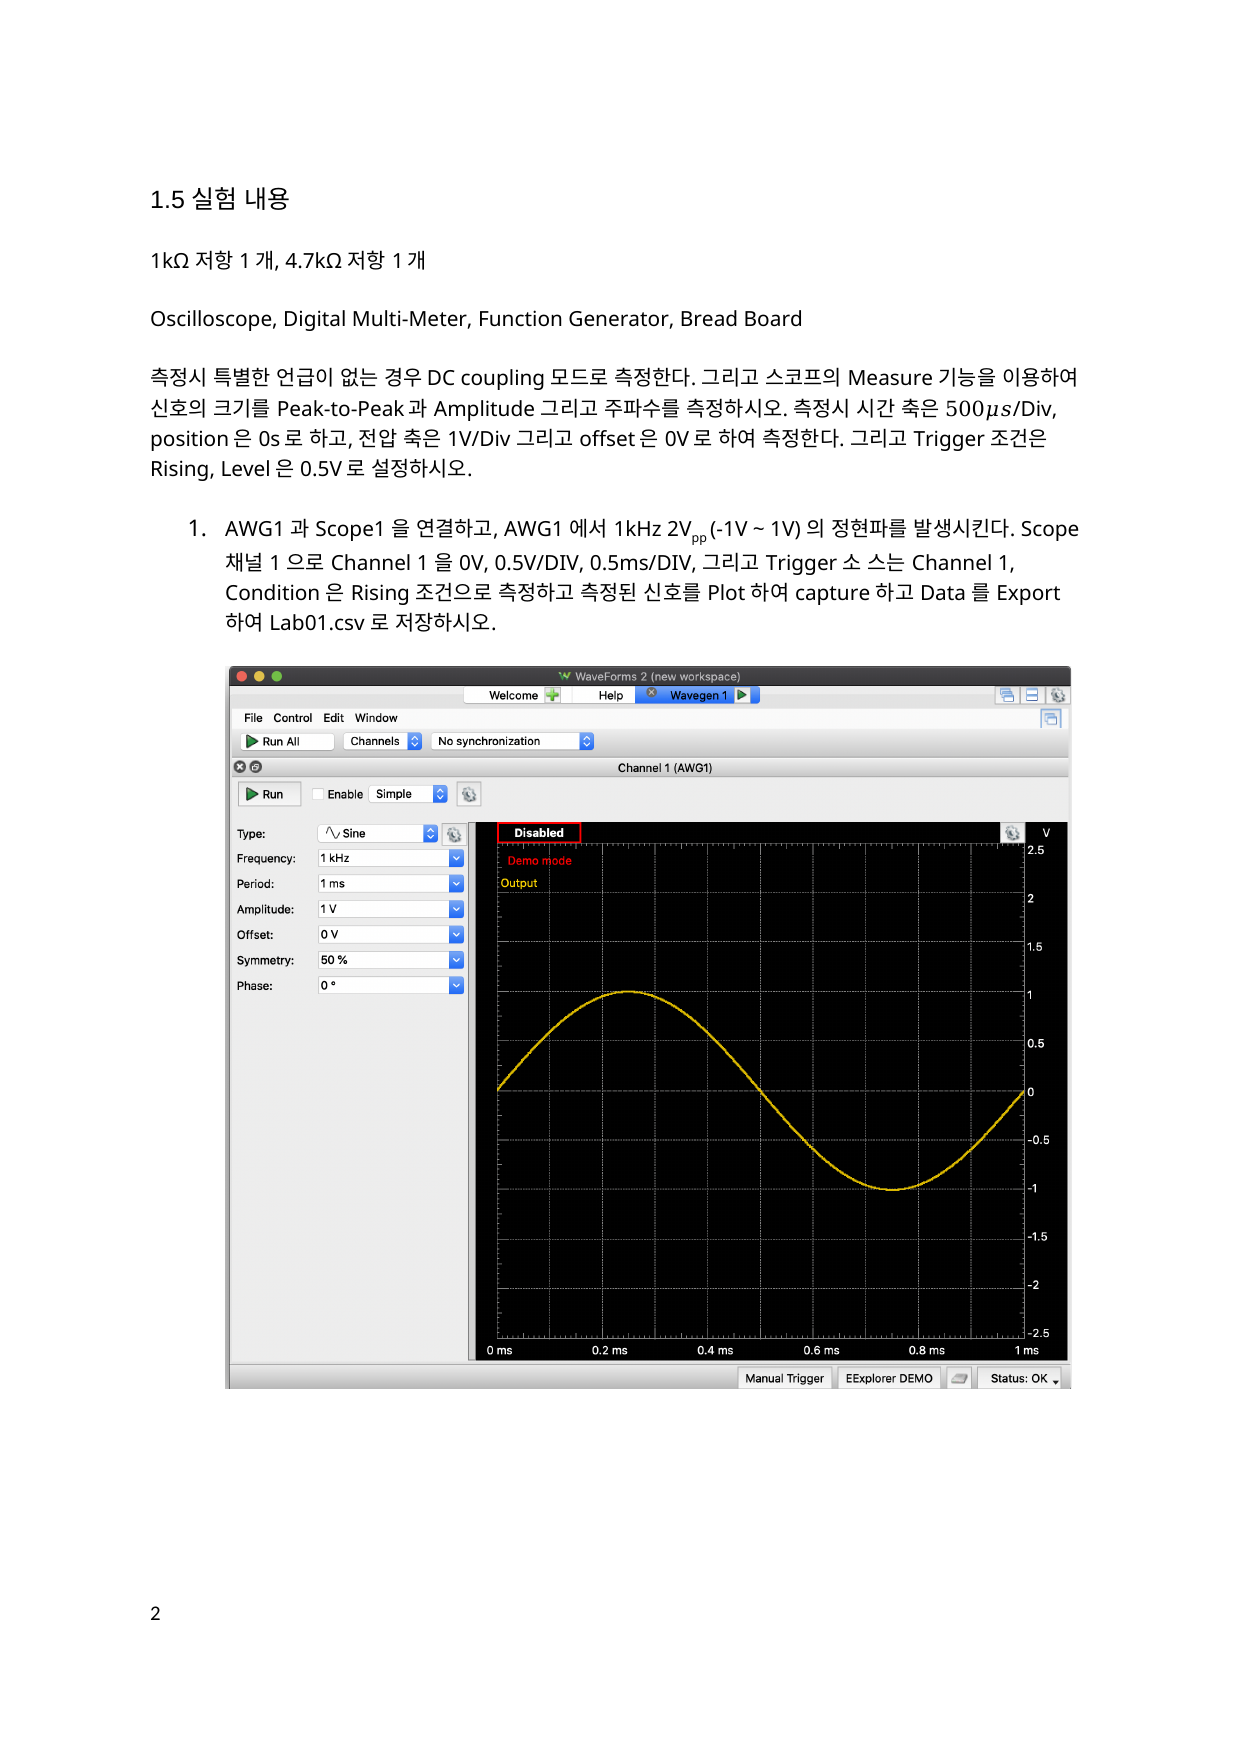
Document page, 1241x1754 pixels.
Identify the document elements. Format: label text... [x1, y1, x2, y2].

list AWG1 과 Scope1 을 연결하고, AWG1 에서 1kHz 2Vpp (-1V ~ 1V) 의 정현파를 발생시킨다. Scope 채널 1 으로 Channel 1 을 0V, 0.5V/DIV, 0.5ms/DIV, 그리고 Trigger 소 스는 Channel 1, Condition 은 Rising 조건으로 측정하고 측정된 신호를 Plot 하여 capture 하고 Data 를 Export 하여 Lab01.csv 로 저장하시오. [187, 512, 1090, 637]
text 측정시 특별한 언급이 없는 경우DC coupling 모드로 측정한다. 그리고 스코프의 Measure 기능을 이용하여 신호의 크기를 Peak-to-Peak과 Amplitude 그리고 주파수를 측정하시오. 측정시 시간 축은 500𝜇𝑠/Div, position은 0s로 하고, 전압 축은 1V/Div 그리고 offset은 0V로 하여 측정한다. 그리고 Trigger 조건은 Rising, Level은 0.5V로 설정하시오. [150, 362, 1090, 483]
picture [225, 666, 1072, 1389]
text 1kΩ 저항 1개, 4.7kΩ 저항 1개 [150, 244, 1090, 275]
text Oscilloscope, Digital Multi-Meter, Function Generator, Bread Board [150, 304, 1090, 332]
text 1.5 실험 내용 [150, 179, 1090, 215]
